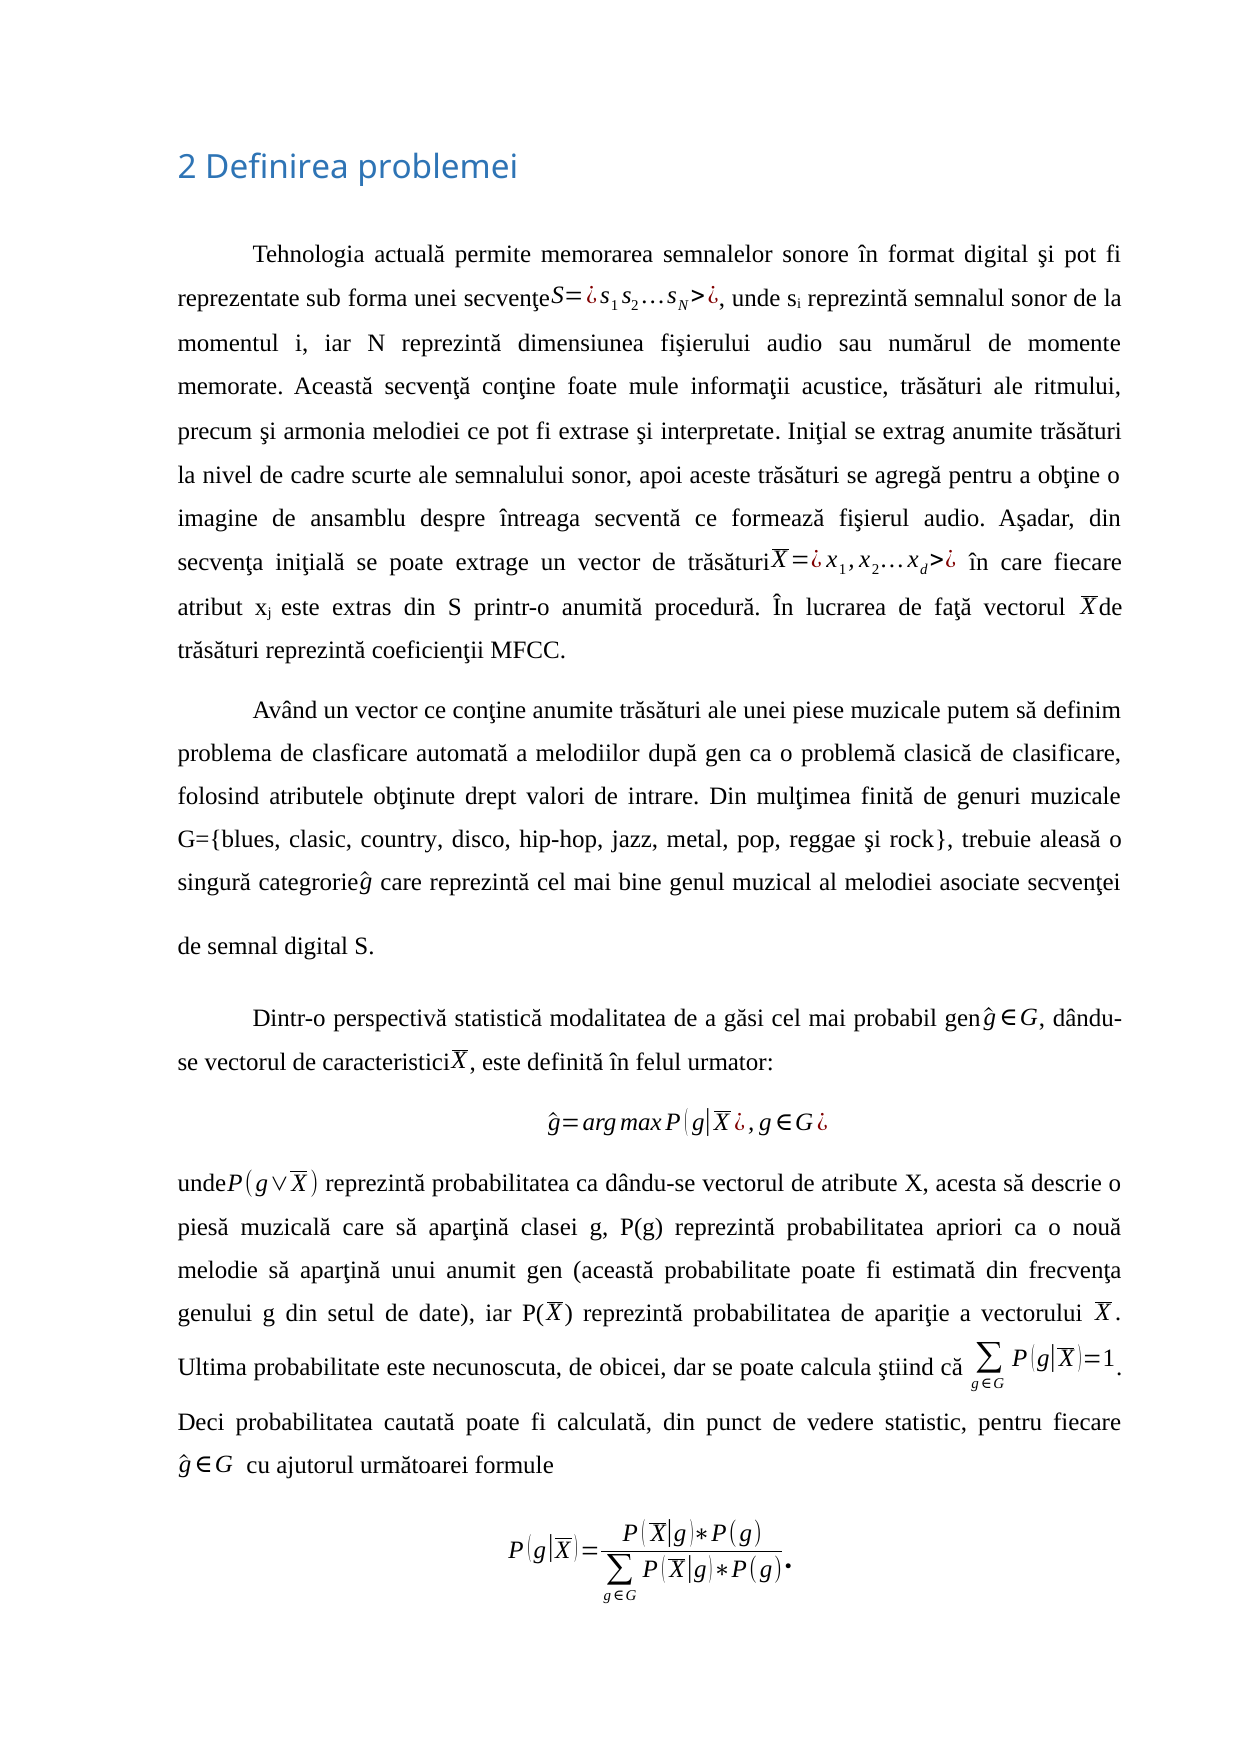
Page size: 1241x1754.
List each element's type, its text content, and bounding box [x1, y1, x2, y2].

subtitle 2 Definirea problemei [177, 143, 1122, 188]
text Tehnologia actuală permite memorarea semnalelor sonore în format digital şi pot fi reprezentate sub forma unei secvenţe, unde si reprezintă semnalul sonor de la momentul i, iar N reprezintă dimensiunea fişierului audio sau numărul de momente memorate. Această secvenţă conţine foate mule informaţii acustice, trăsături ale ritmului, precum şi armonia melodiei ce pot fi extrase şi interpretate. Iniţial se extrag anumite trăsături la nivel de cadre scurte ale semnalului sonor, apoi aceste trăsături se agregă pentru a obţine o imagine de ansamblu despre întreaga secventă ce formează fişierul audio. Aşadar, din secvenţa iniţială se poate extrage un vector de trăsături în care fiecare atribut xj este extras din S printr-o anumită procedură. În lucrarea de faţă vectorul de trăsături reprezintă coeficienţii MFCC. [177, 239, 1122, 664]
text . [177, 1518, 1122, 1603]
text Dintr-o perspectivă statistică modalitatea de a găsi cel mai probabil gen, dându-se vectorul de caracteristici, este definită în felul urmator: [177, 1003, 1122, 1075]
text Având un vector ce conţine anumite trăsături ale unei piese muzicale putem să definim problema de clasficare automată a melodiilor după gen ca o problemă clasică de clasificare, folosind atributele obţinute drept valori de intrare. Din mulţimea finită de genuri muzicale G={blues, clasic, country, disco, hip-hop, jazz, metal, pop, reggae şi rock}, trebuie aleasă o singură categrorie care reprezintă cel mai bine genul muzical al melodiei asociate secvenţei de semnal digital S. [177, 695, 1122, 964]
text unde reprezintă probabilitatea ca dându-se vectorul de atribute X, acesta să descrie o piesă muzicală care să aparţină clasei g, P(g) reprezintă probabilitatea apriori ca o nouă melodie să aparţină unui anumit gen (această probabilitate poate fi estimată din frecvenţa genului g din setul de date), iar P() reprezintă probabilitatea de apariţie a vectorului Ultima probabilitate este necunoscuta, de obicei, dar se poate calcula ştiind că . Deci probabilitatea cautată poate fi calculată, din punct de vedere statistic, pentru fiecare cu ajutorul următoarei formule [177, 1168, 1122, 1478]
